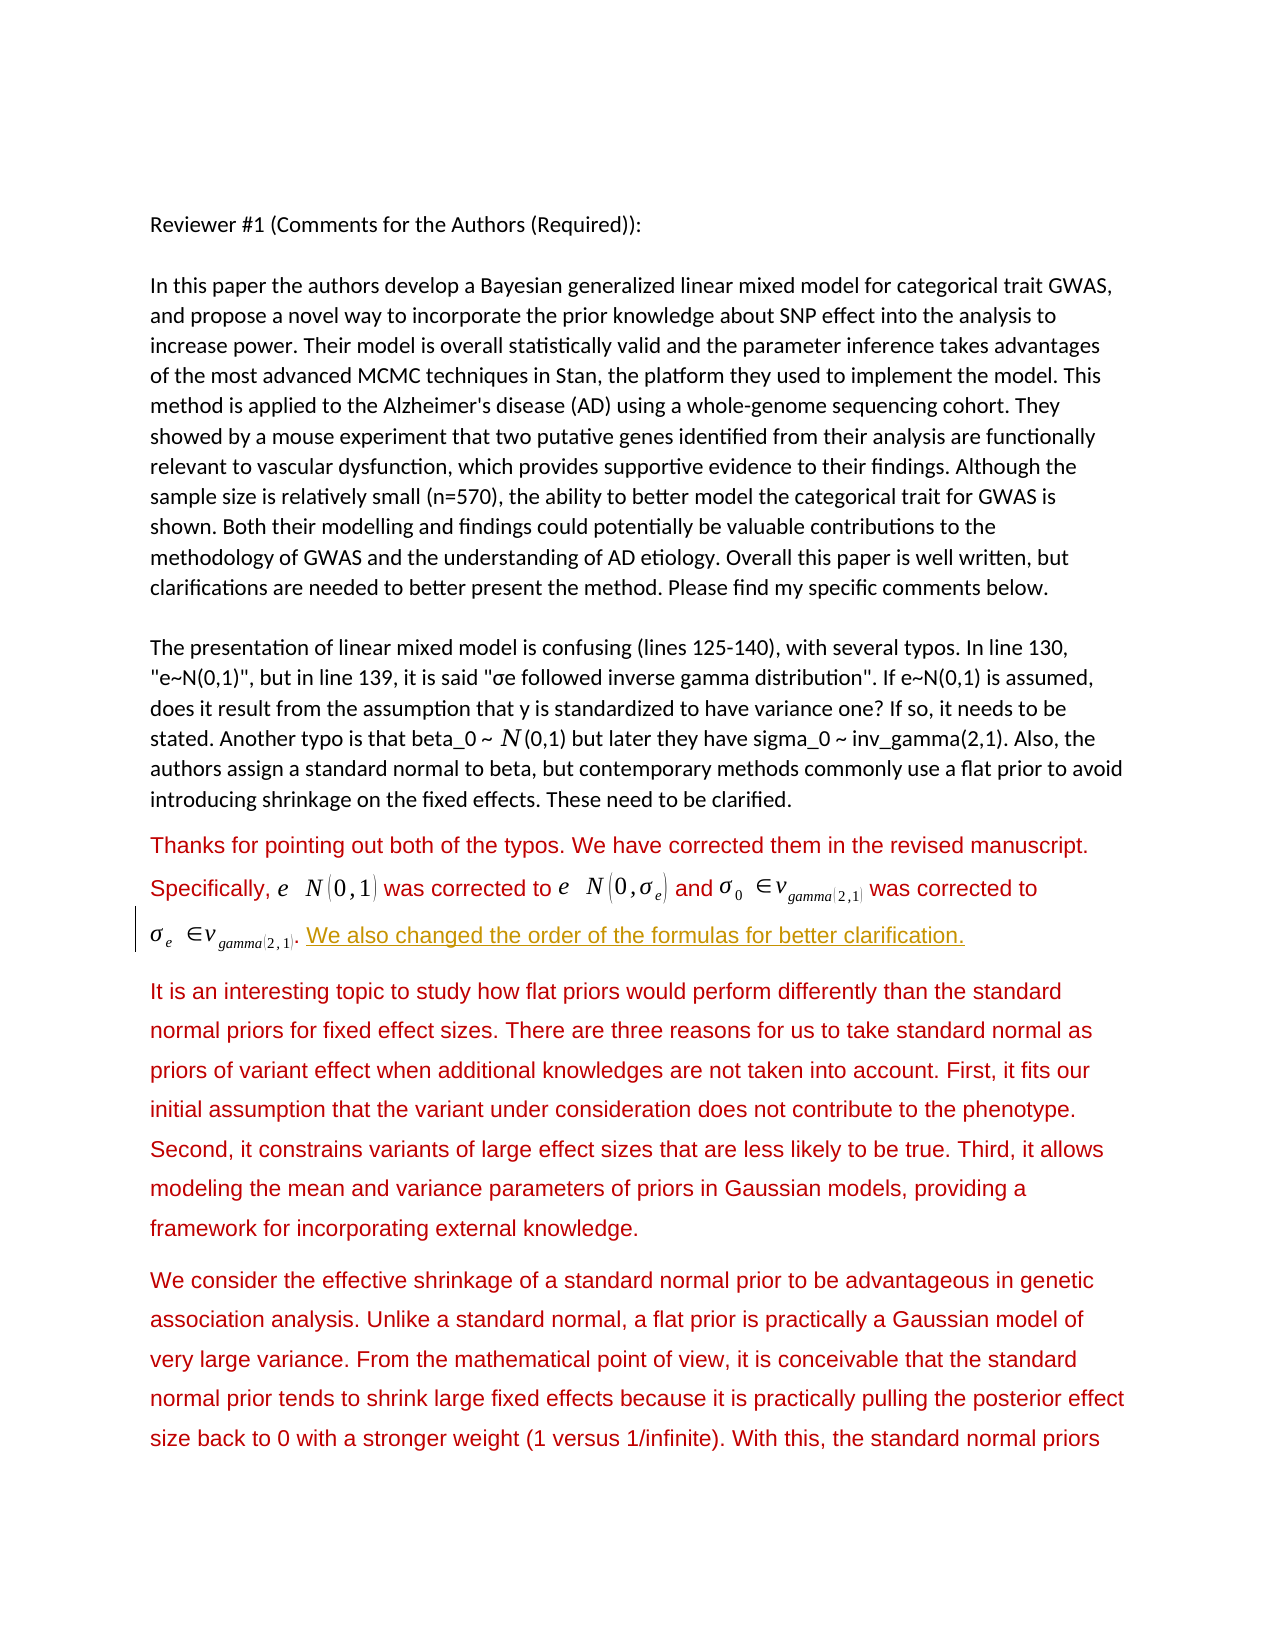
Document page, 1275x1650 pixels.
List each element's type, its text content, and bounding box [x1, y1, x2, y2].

text Thanks for pointing out both of the typos. We have corrected them in the revised manuscript. Specifically, was corrected to and was corrected to . [150, 832, 1125, 952]
text It is an interesting topic to study how flat priors would perform differently than the standard normal priors for fixed effect sizes. There are three reasons for us to take standard normal as priors of variant effect when additional knowledges are not taken into account. First, it fits our initial assumption that the variant under consideration does not contribute to the phenotype. Second, it constrains variants of large effect sizes that are less likely to be true. Third, it allows modeling the mean and variance parameters of priors in Gaussian models, providing a framework for incorporating external knowledge. [150, 978, 1125, 1241]
text Reviewer #1 (Comments for the Authors (Required)): In this paper the authors develop a Bayesian generalized linear mixed model for categorical trait GWAS, and propose a novel way to incorporate the prior knowledge about SNP effect into the analysis to increase power. Their model is overall statistically valid and the parameter inference takes advantages of the most advanced MCMC techniques in Stan, the platform they used to implement the model. This method is applied to the Alzheimer's disease (AD) using a whole-genome sequencing cohort. They showed by a mouse experiment that two putative genes identified from their analysis are functionally relevant to vascular dysfunction, which provides supportive evidence to their findings. Although the sample size is relatively small (n=570), the ability to better model the categorical trait for GWAS is shown. Both their modelling and findings could potentially be valuable contributions to the methodology of GWAS and the understanding of AD etiology. Overall this paper is well written, but clarifications are needed to better present the method. Please find my specific comments below. The presentation of linear mixed model is confusing (lines 125-140), with several typos. In line 130, "e~N(0,1)", but in line 139, it is said "σe followed inverse gamma distribution". If e~N(0,1) is assumed, does it result from the assumption that y is standardized to have variance one? If so, it needs to be stated. Another typo is that beta_0 ~ 𝑁(0,1) but later they have sigma_0 ~ inv_gamma(2,1). Also, the authors assign a standard normal to beta, but contemporary methods commonly use a flat prior to avoid introducing shrinkage on the fixed effects. These need to be clarified. [150, 150, 1125, 813]
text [150, 1267, 1125, 1451]
